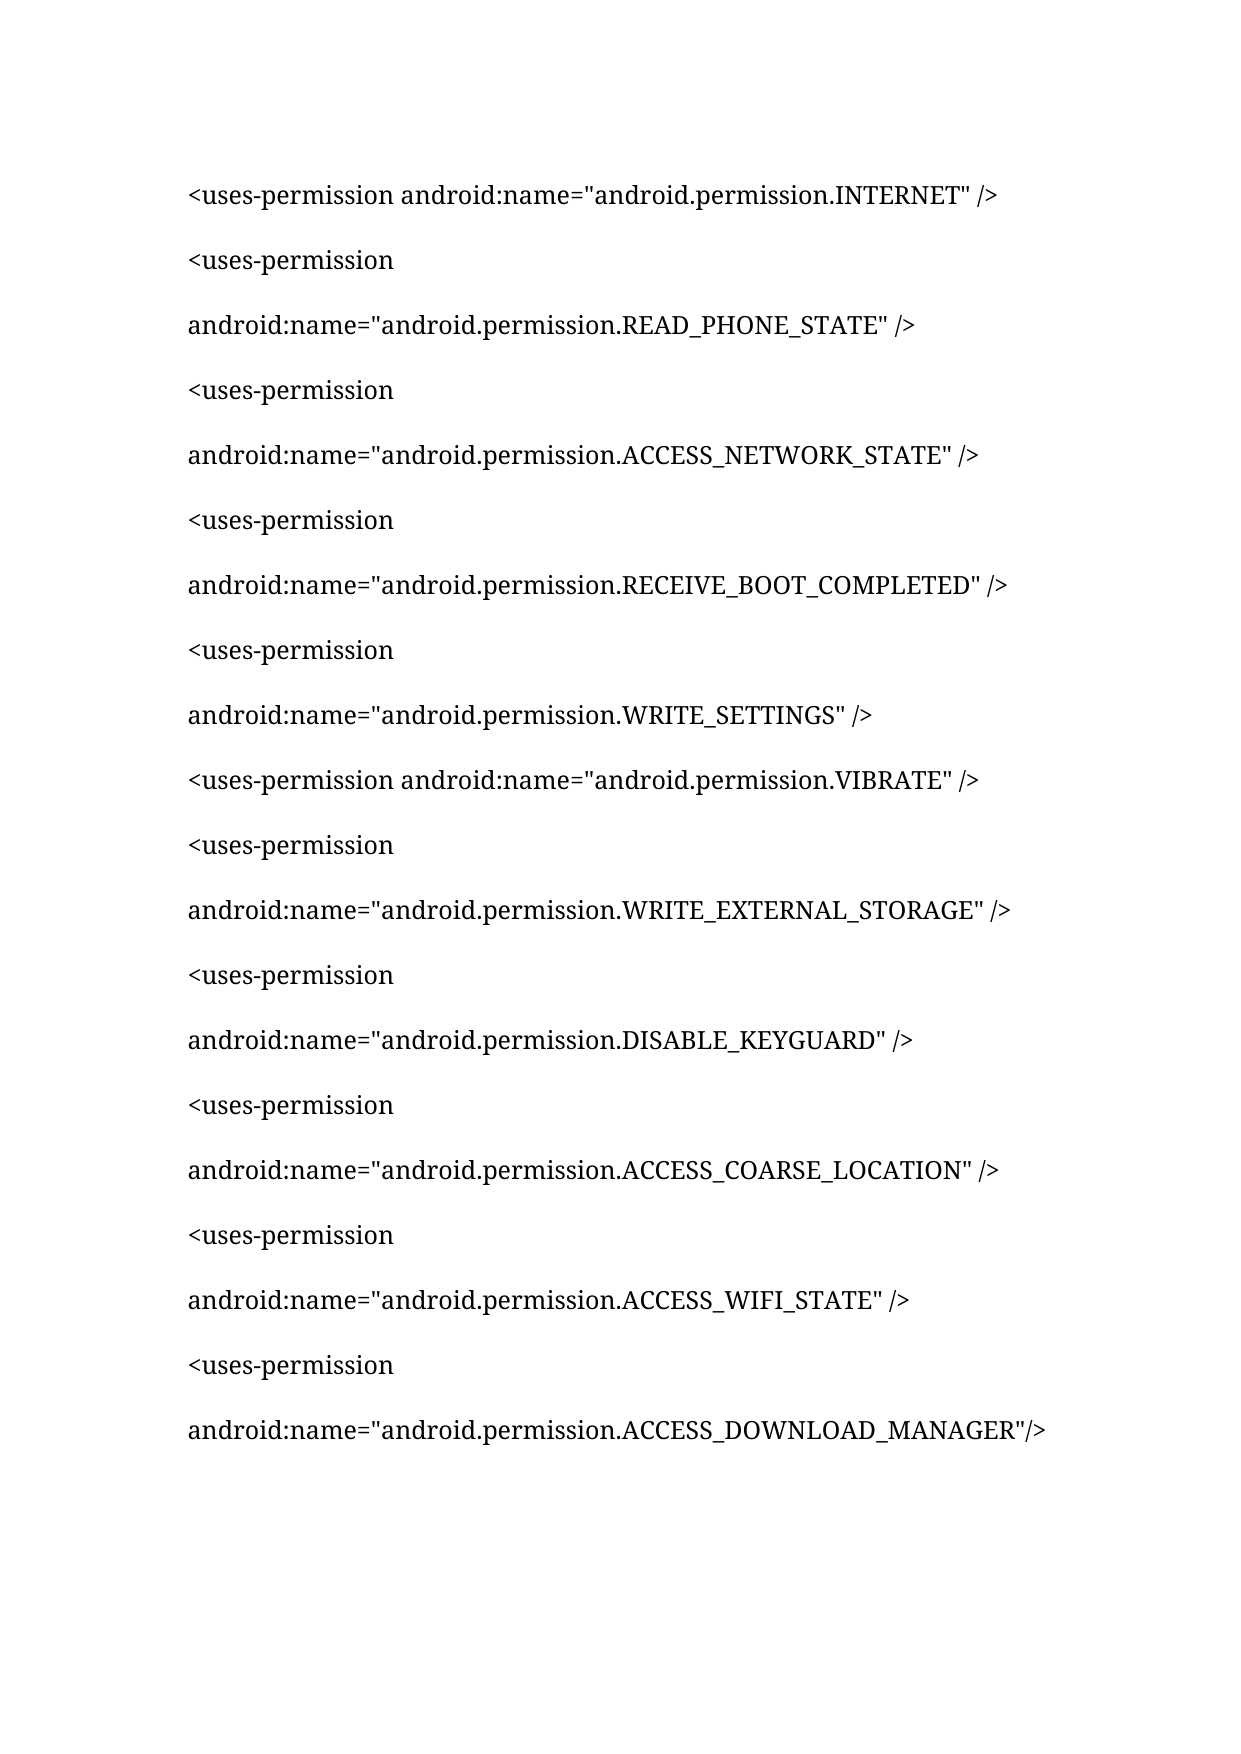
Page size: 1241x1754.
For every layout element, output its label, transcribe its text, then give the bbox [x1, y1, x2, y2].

text <uses-permission android:name="android.permission.WRITE_EXTERNAL_STORAGE" /> [187, 812, 1053, 942]
text <uses-permission android:name="android.permission.ACCESS_COARSE_LOCATION" /> [187, 1072, 1053, 1202]
text <uses-permission android:name="android.permission.WRITE_SETTINGS" /> [187, 617, 1053, 747]
text <uses-permission android:name="android.permission.RECEIVE_BOOT_COMPLETED" /> [187, 487, 1053, 617]
text <uses-permission android:name="android.permission.DISABLE_KEYGUARD" /> [187, 942, 1053, 1072]
text <uses-permission android:name="android.permission.ACCESS_NETWORK_STATE" /> [187, 357, 1053, 487]
text <uses-permission android:name="android.permission.ACCESS_DOWNLOAD_MANAGER"/> [187, 1332, 1053, 1462]
text <uses-permission android:name="android.permission.VIBRATE" /> [187, 747, 1053, 812]
text <uses-permission android:name="android.permission.ACCESS_WIFI_STATE" /> [187, 1202, 1053, 1332]
text <uses-permission android:name="android.permission.INTERNET" /> [187, 162, 1053, 227]
text <uses-permission android:name="android.permission.READ_PHONE_STATE" /> [187, 227, 1053, 357]
